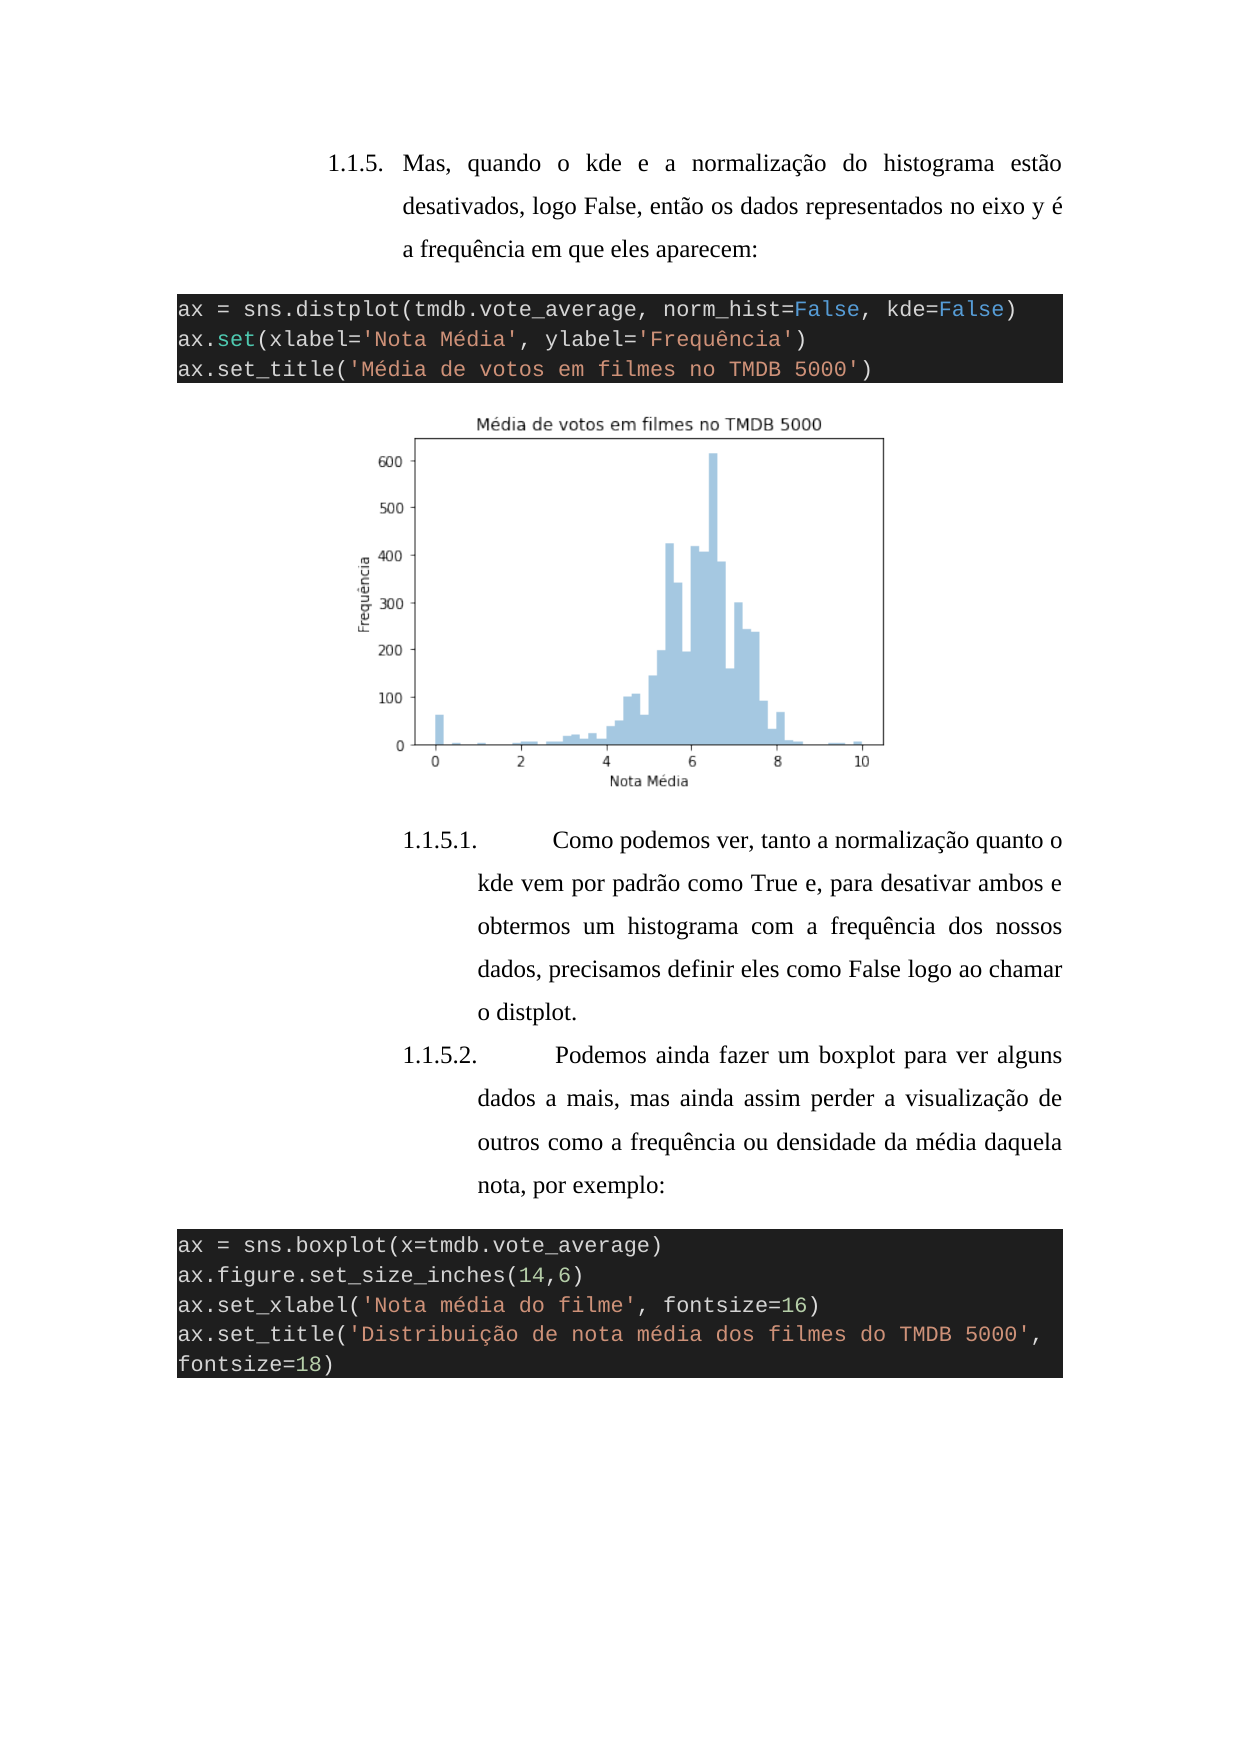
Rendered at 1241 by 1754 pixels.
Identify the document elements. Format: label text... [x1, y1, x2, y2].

text ax = sns.distplot(tmdb.vote_average, norm_hist=False, kde=False) [177, 294, 1063, 323]
list Como podemos ver, tanto a normalização quanto o kde vem por padrão como True e, para desativar ambos e obtermos um histograma com a frequência dos nossos dados, precisamos definir eles como False logo ao chamar o distplot. [402, 825, 1063, 1026]
list Mas, quando o kde e a normalização do histograma estão desativados, logo False, então os dados representados no eixo y é a frequência em que eles aparecem: [327, 148, 1063, 263]
list Podemos ainda fazer um boxplot para ver alguns dados a mais, mas ainda assim perder a visualização de outros como a frequência ou densidade da média daquela nota, por exemplo: [402, 1040, 1063, 1198]
text ax.figure.set_size_inches(14,6) [177, 1259, 1063, 1289]
text ax.set(xlabel='Nota Média', ylabel='Frequência') [177, 323, 1063, 353]
text ax.set_title('Média de votos em filmes no TMDB 5000') [177, 353, 1063, 383]
text ax.set_xlabel('Nota média do filme', fontsize=16) [177, 1289, 1063, 1318]
text ax.set_title('Distribuição de nota média dos filmes do TMDB 5000', fontsize=18) [177, 1318, 1063, 1378]
picture [347, 407, 893, 798]
text ax = sns.boxplot(x=tmdb.vote_average) [177, 1229, 1063, 1259]
